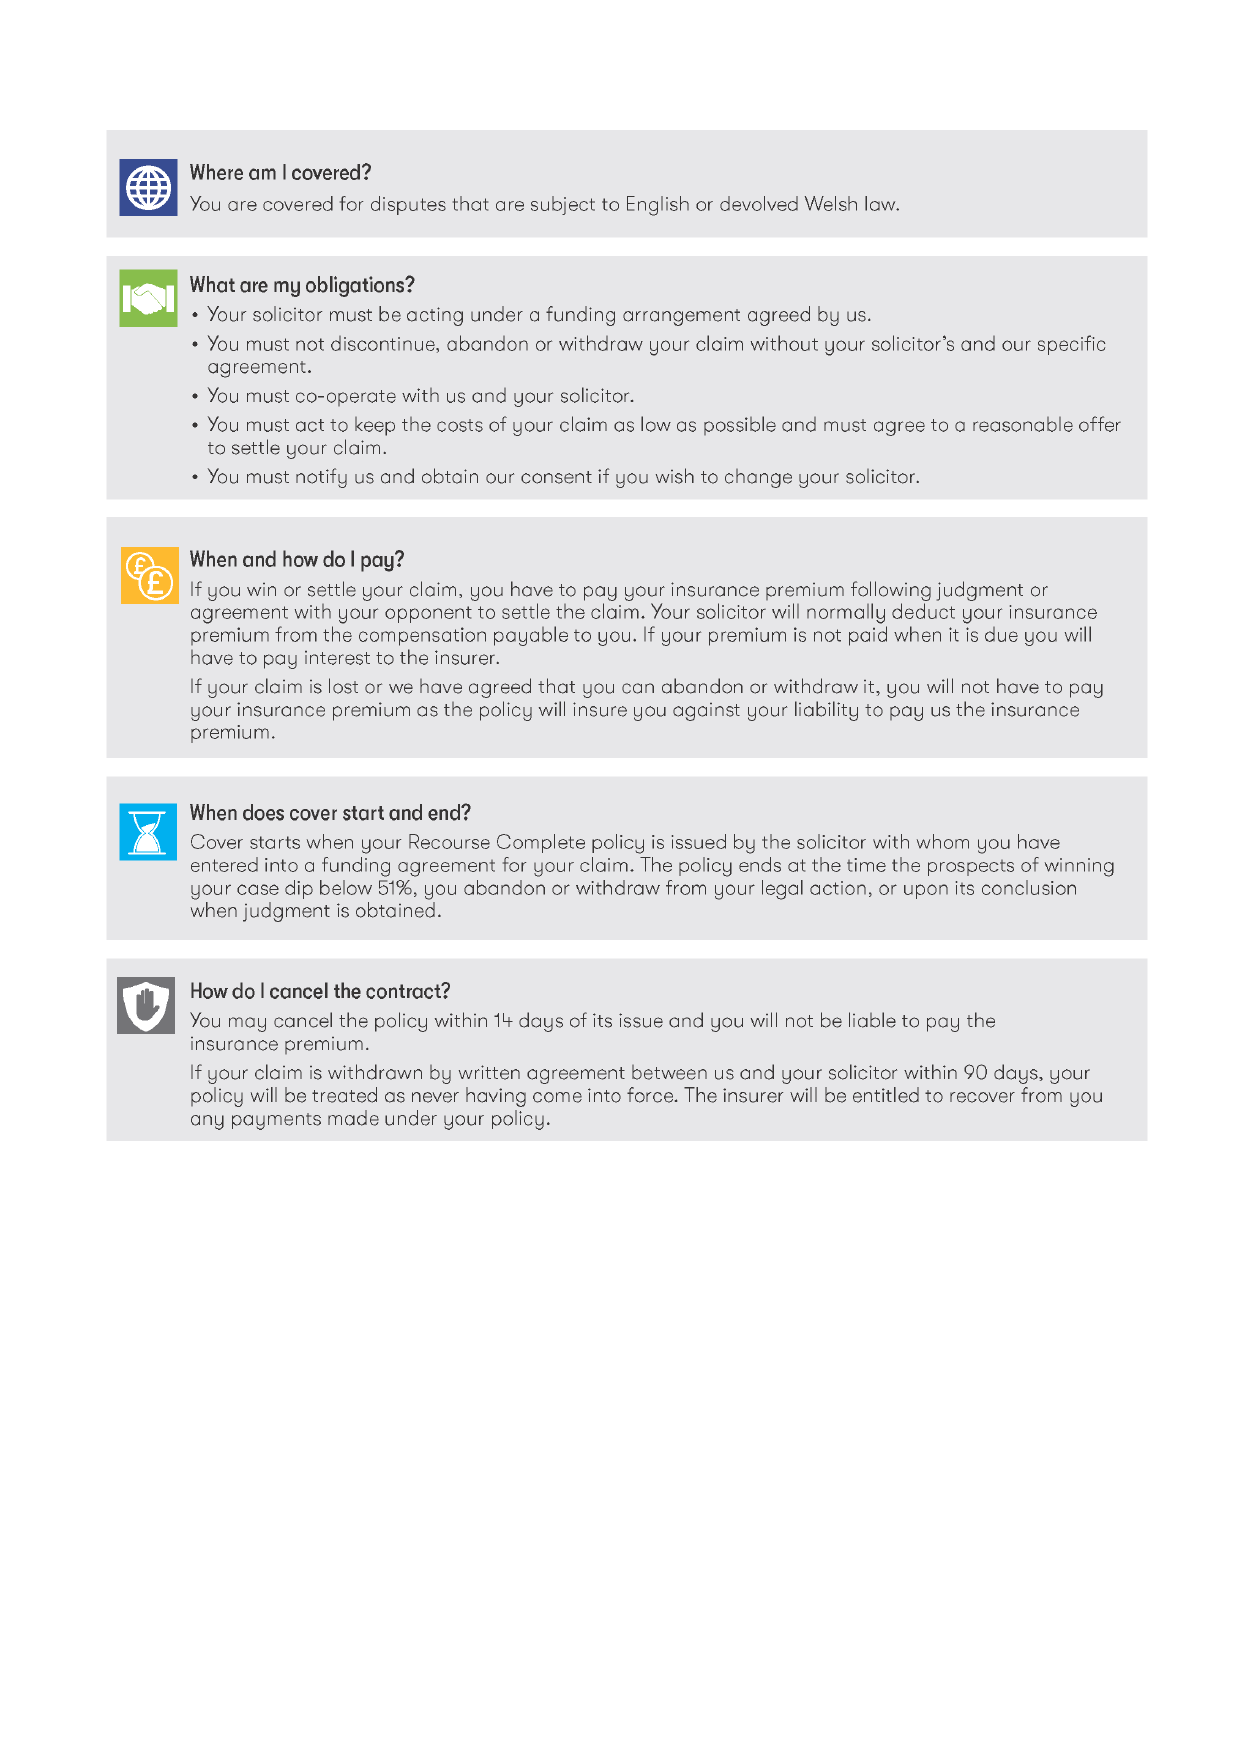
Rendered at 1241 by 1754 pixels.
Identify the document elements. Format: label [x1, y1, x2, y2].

picture [88, 118, 1173, 1160]
